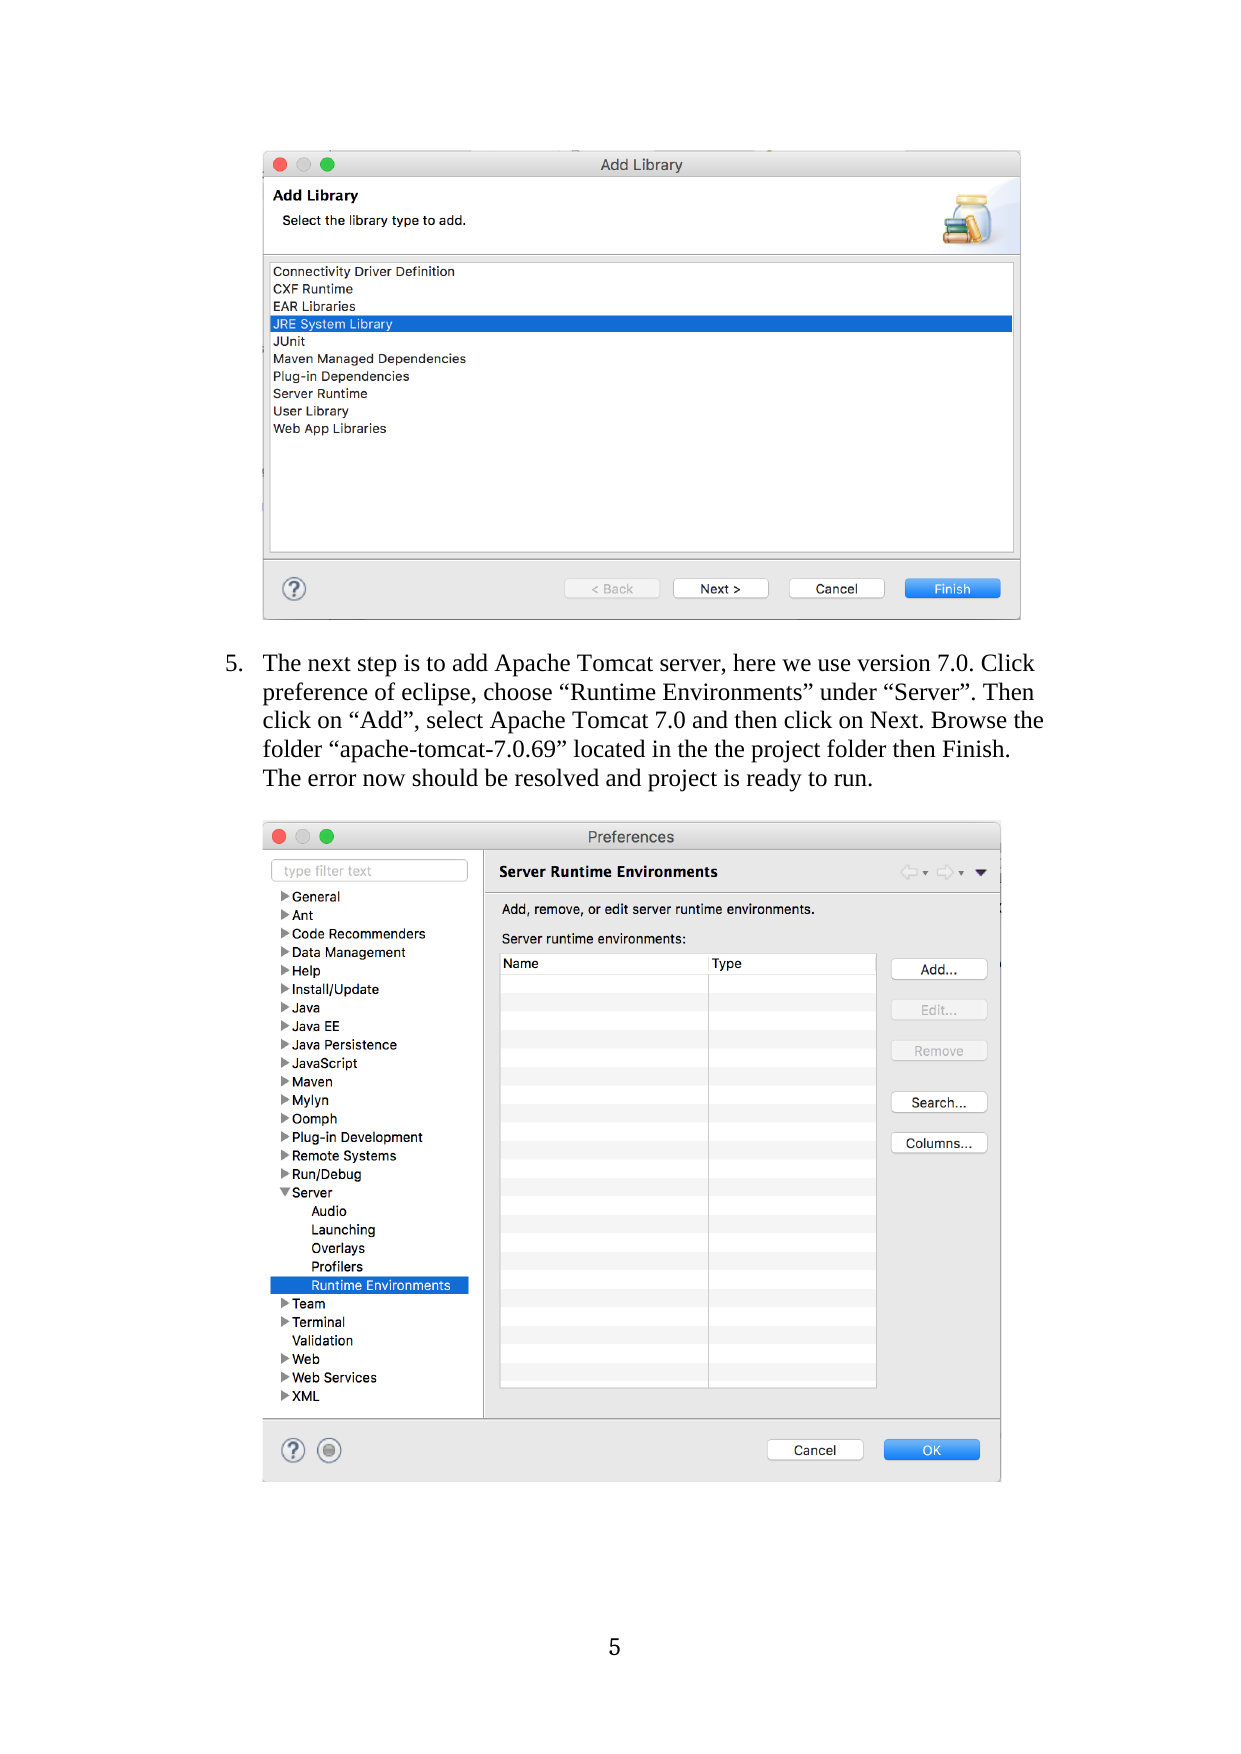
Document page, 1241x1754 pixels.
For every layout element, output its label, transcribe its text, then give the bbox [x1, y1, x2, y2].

picture [262, 150, 1021, 620]
list The next step is to add Apache Tomcat server, here we use version 7.0. Click preference of eclipse, choose “Runtime Environments” under “Server”. Then click on “Add”, select Apache Tomcat 7.0 and then click on Next. Browse the folder “apache-tomcat-7.0.69” located in the the project folder then Finish. The error now should be resolved and project is ready to run. [225, 648, 1053, 792]
picture [262, 820, 1002, 1482]
